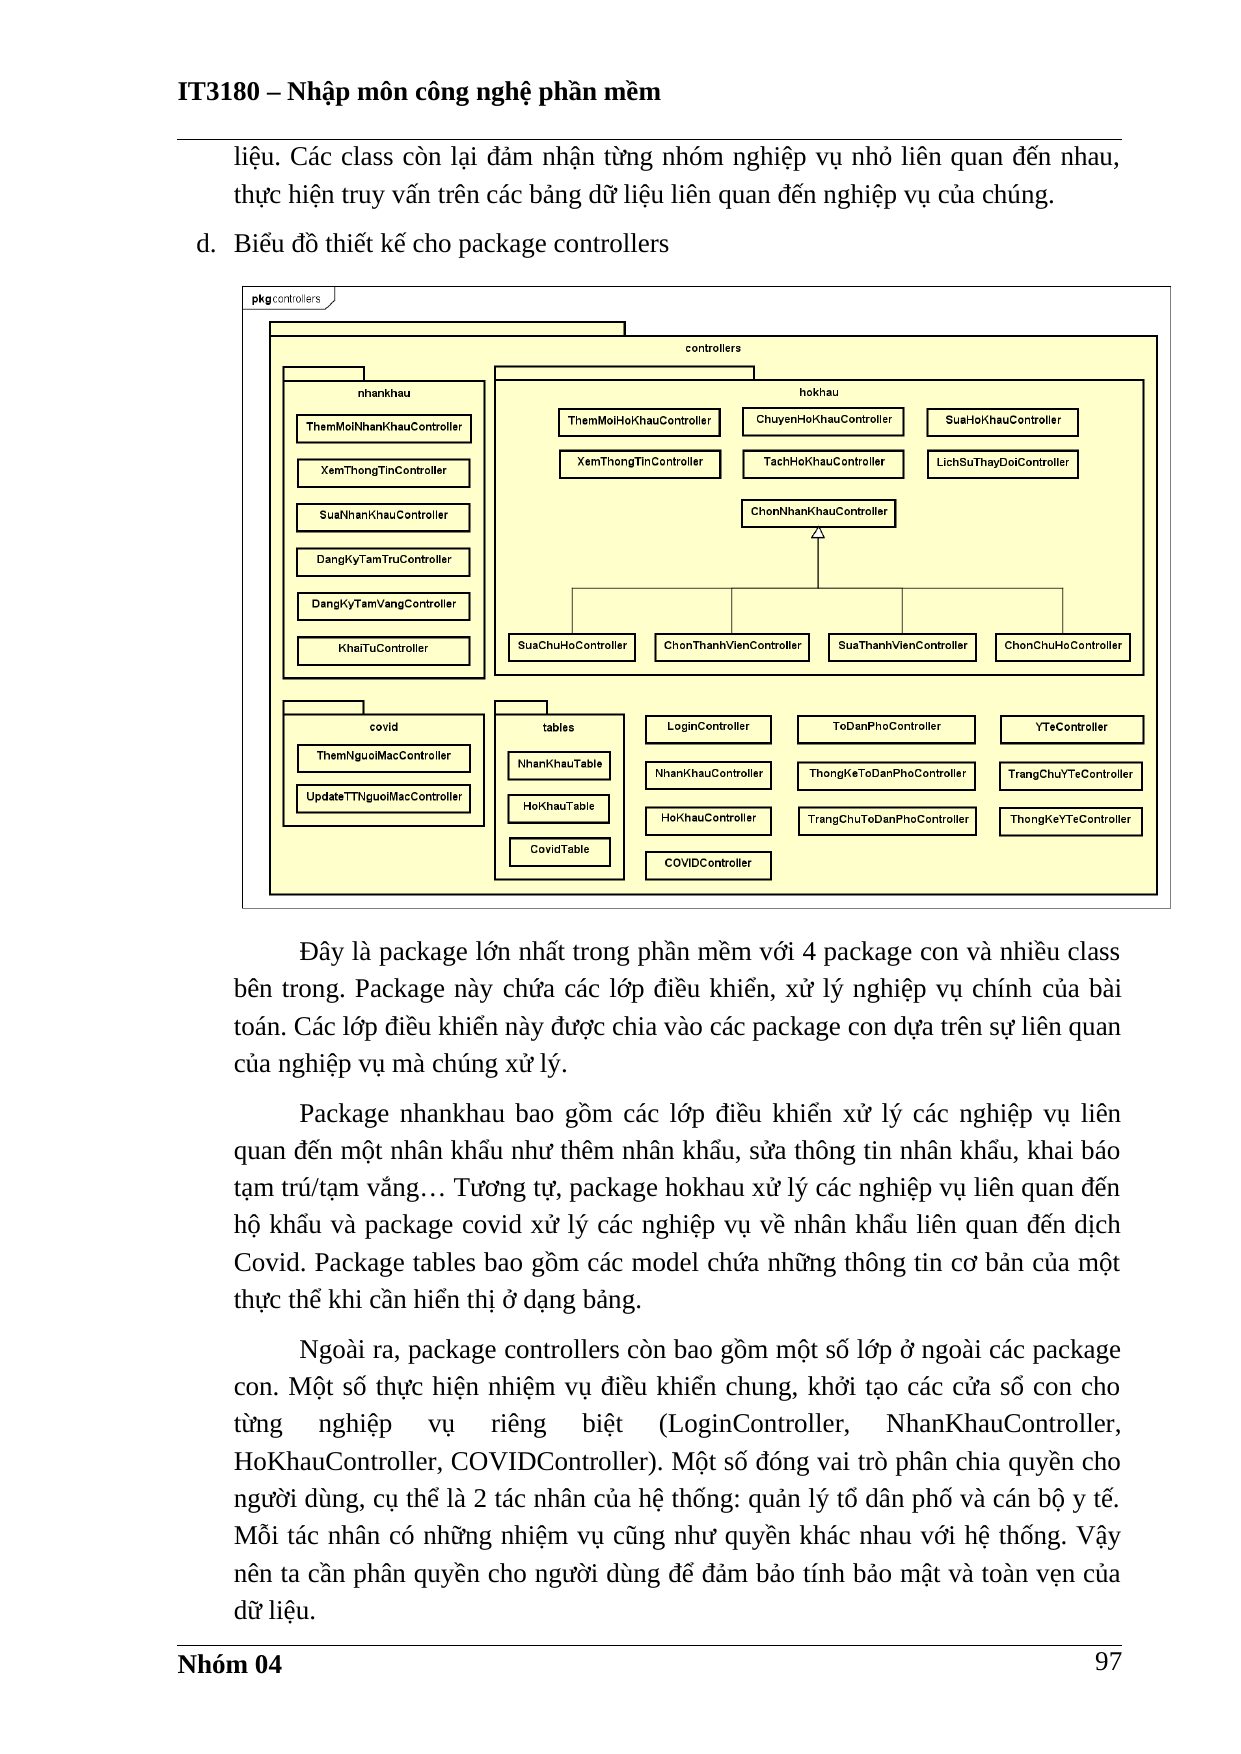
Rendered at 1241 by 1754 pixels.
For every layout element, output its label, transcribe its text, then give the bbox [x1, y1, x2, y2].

text Ngoài ra, package controllers còn bao gồm một số lớp ở ngoài các package con. Một số thực hiện nhiệm vụ điều khiển chung, khởi tạo các cửa sổ con cho từng nghiệp vụ riêng biệt (LoginController, NhanKhauController, HoKhauController, COVIDController). Một số đóng vai trò phân chia quyền cho người dùng, cụ thể là 2 tác nhân của hệ thống: quản lý tổ dân phố và cán bộ y tế. Mỗi tác nhân có những nhiệm vụ cũng như quyền khác nhau với hệ thống. Vậy nên ta cần phân quyền cho người dùng để đảm bảo tính bảo mật và toàn vẹn của dữ liệu. [233, 1333, 1122, 1625]
picture [233, 277, 1179, 917]
text Đây là package lớn nhất trong phần mềm với 4 package con và nhiều class bên trong. Package này chứa các lớp điều khiển, xử lý nghiệp vụ chính của bài toán. Các lớp điều khiển này được chia vào các package con dựa trên sự liên quan của nghiệp vụ mà chúng xử lý. [233, 935, 1122, 1078]
list Biểu đồ thiết kế cho package controllers [196, 227, 1122, 259]
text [233, 140, 1122, 209]
text Package nhankhau bao gồm các lớp điều khiển xử lý các nghiệp vụ liên quan đến một nhân khẩu như thêm nhân khẩu, sửa thông tin nhân khẩu, khai báo tạm trú/tạm vắng… Tương tự, package hokhau xử lý các nghiệp vụ liên quan đến hộ khẩu và package covid xử lý các nghiệp vụ về nhân khẩu liên quan đến dịch Covid. Package tables bao gồm các model chứa những thông tin cơ bản của một thực thể khi cần hiển thị ở dạng bảng. [233, 1097, 1122, 1314]
